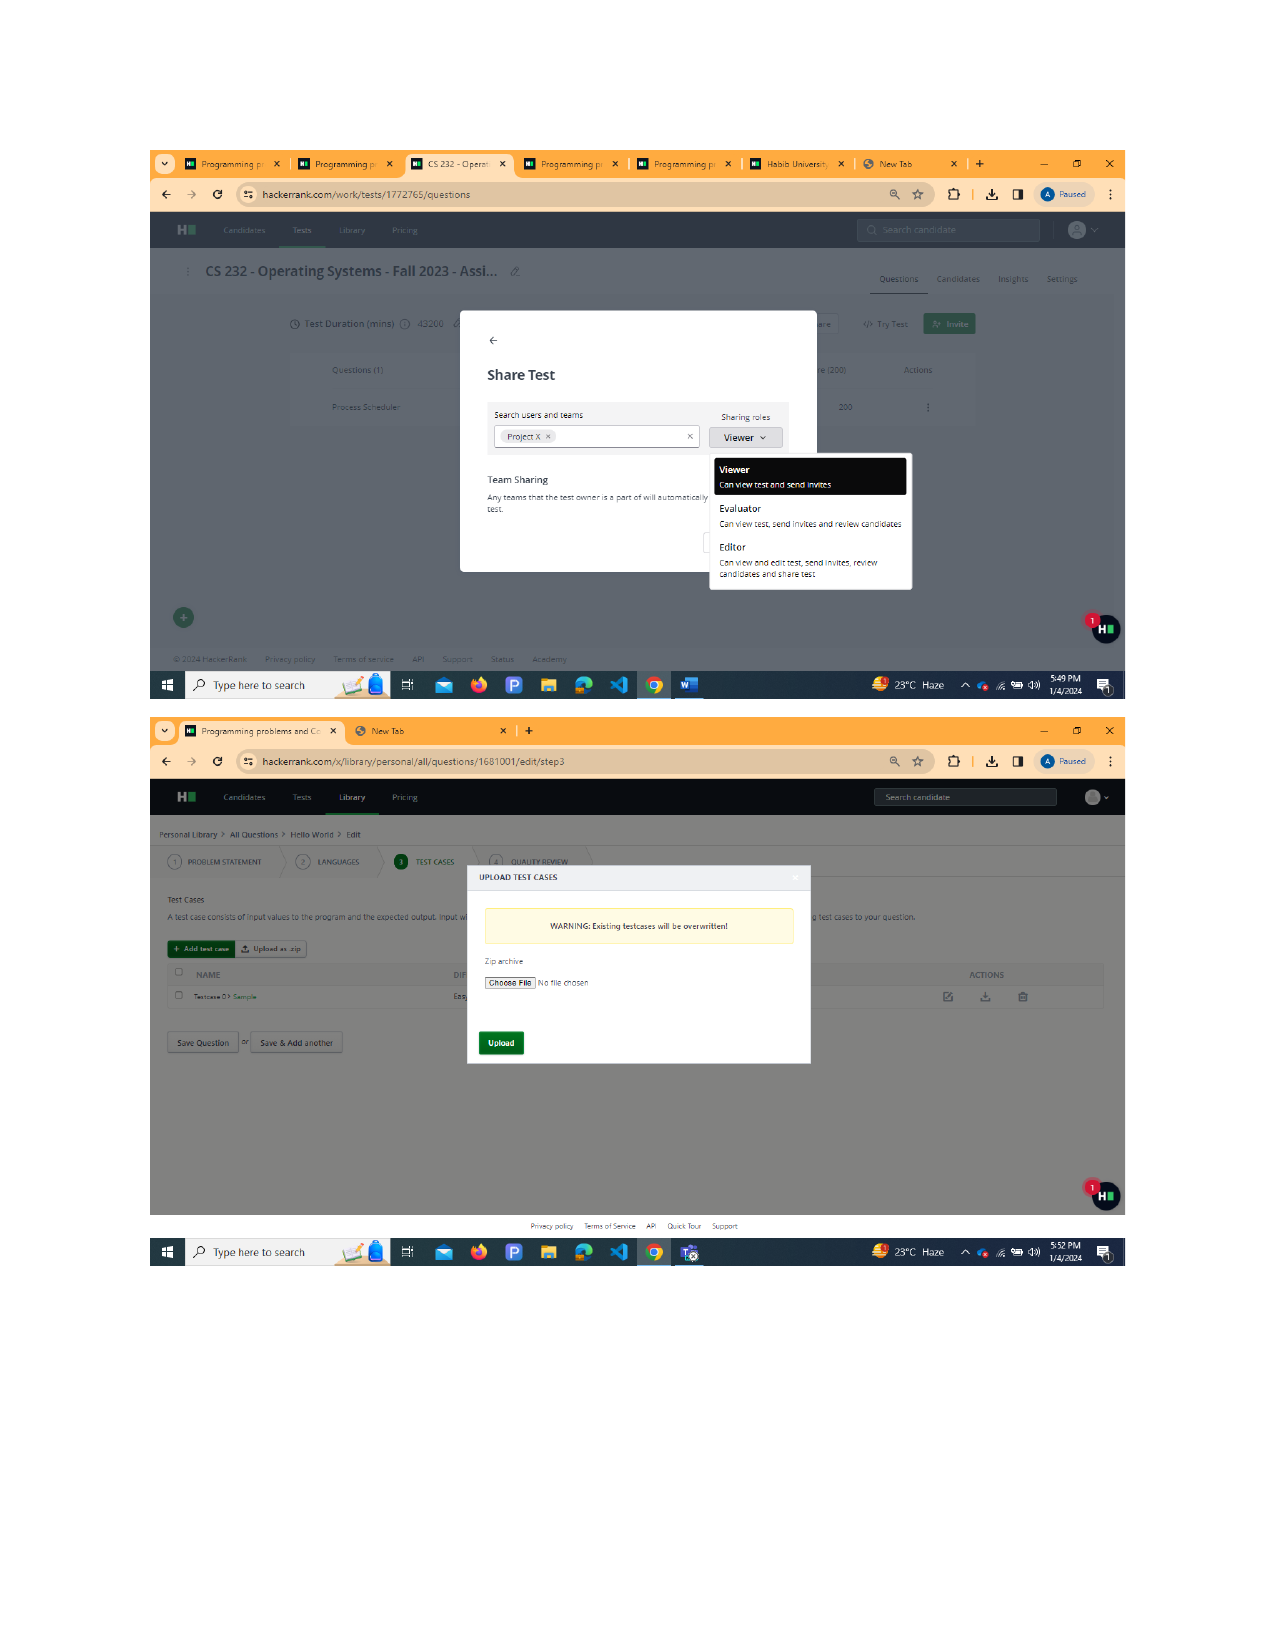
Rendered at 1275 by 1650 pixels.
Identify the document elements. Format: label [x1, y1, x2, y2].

picture [150, 150, 1125, 699]
picture [150, 717, 1125, 1266]
